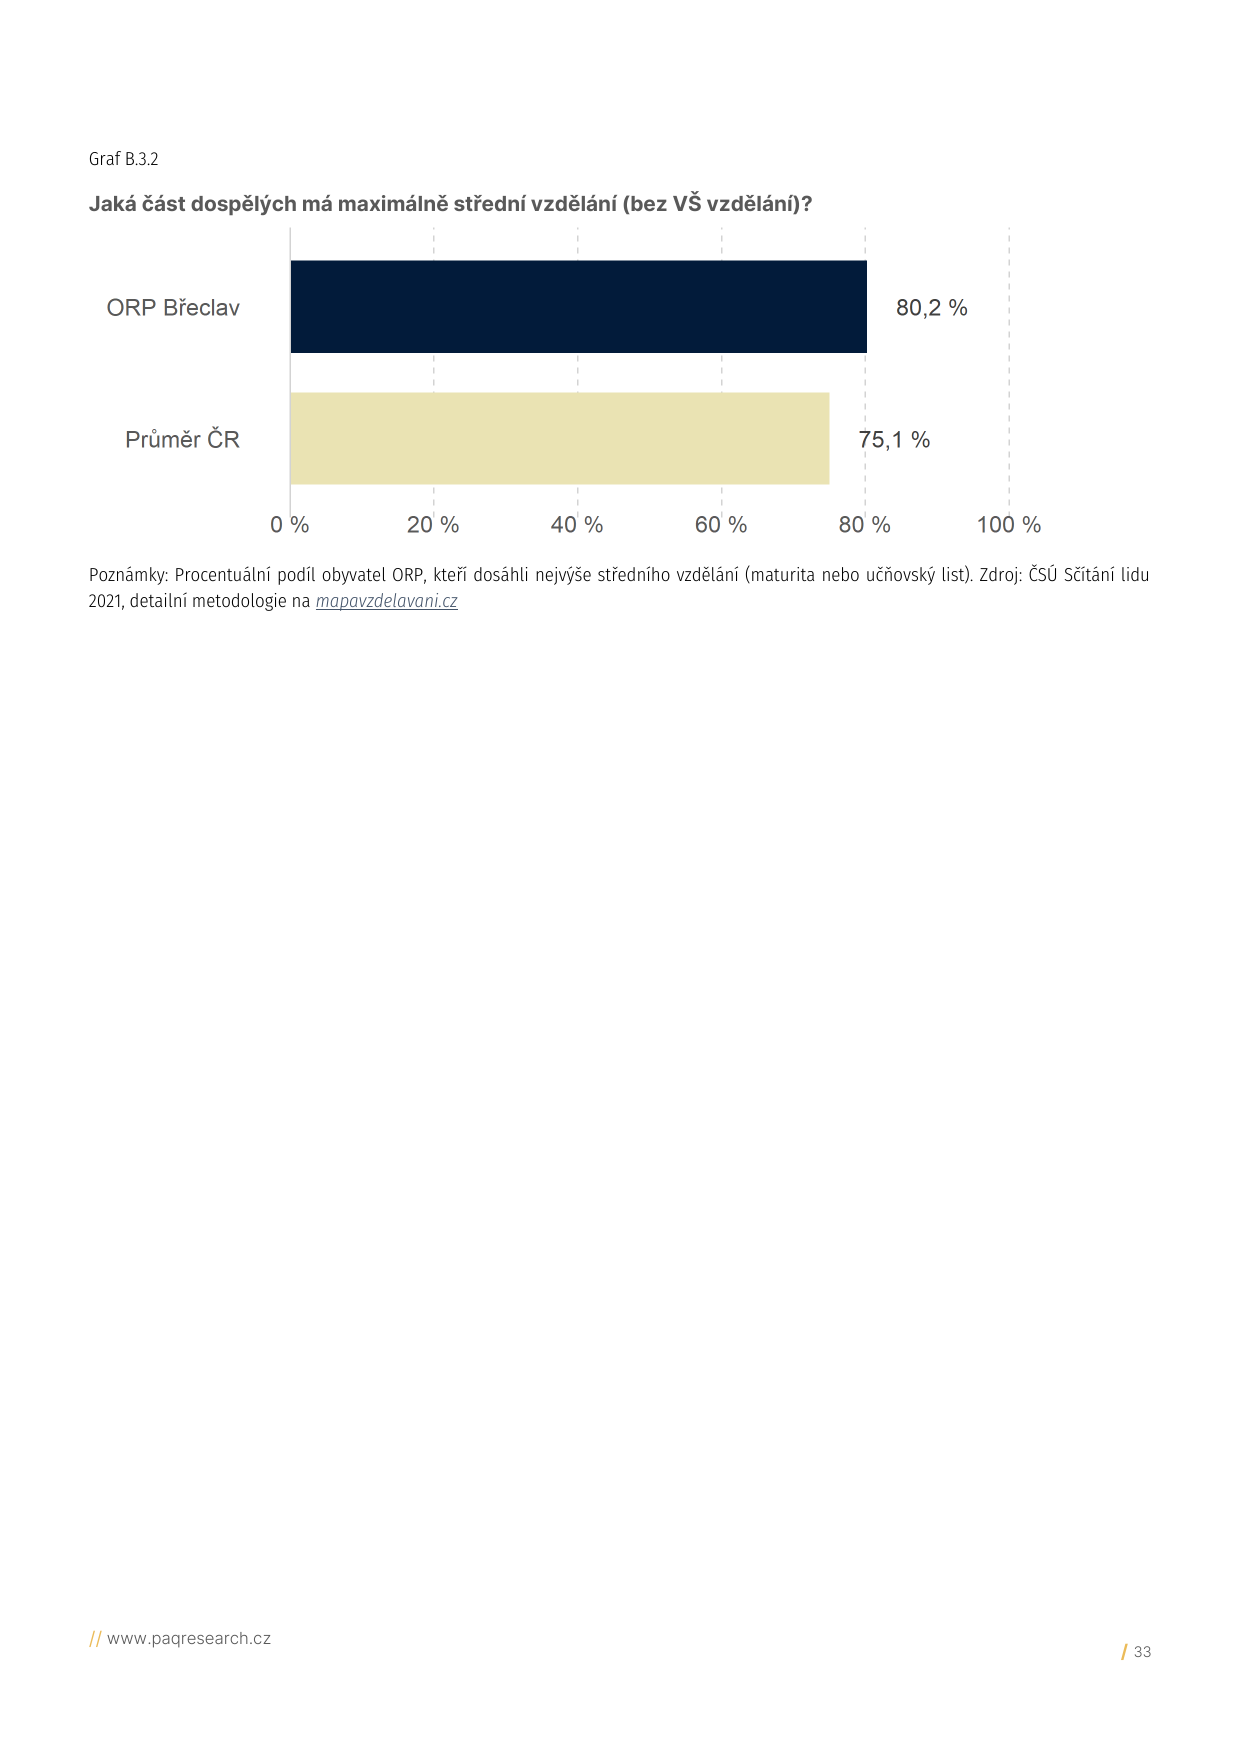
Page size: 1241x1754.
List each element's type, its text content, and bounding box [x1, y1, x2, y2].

picture [88, 216, 1139, 548]
text Poznámky: Procentuální podíl obyvatel ORP, kteří dosáhli nejvýše středního vzdělání (maturita nebo učňovský list). Zdroj: ČSÚ Sčítání lidu 2021, detailní metodologie na mapavzdelavani.cz [89, 564, 1152, 613]
text Graf B.3.2 [89, 148, 1152, 170]
text Jaká část dospělých má maximálně střední vzdělání (bez VŠ vzdělání)? [89, 186, 1152, 216]
